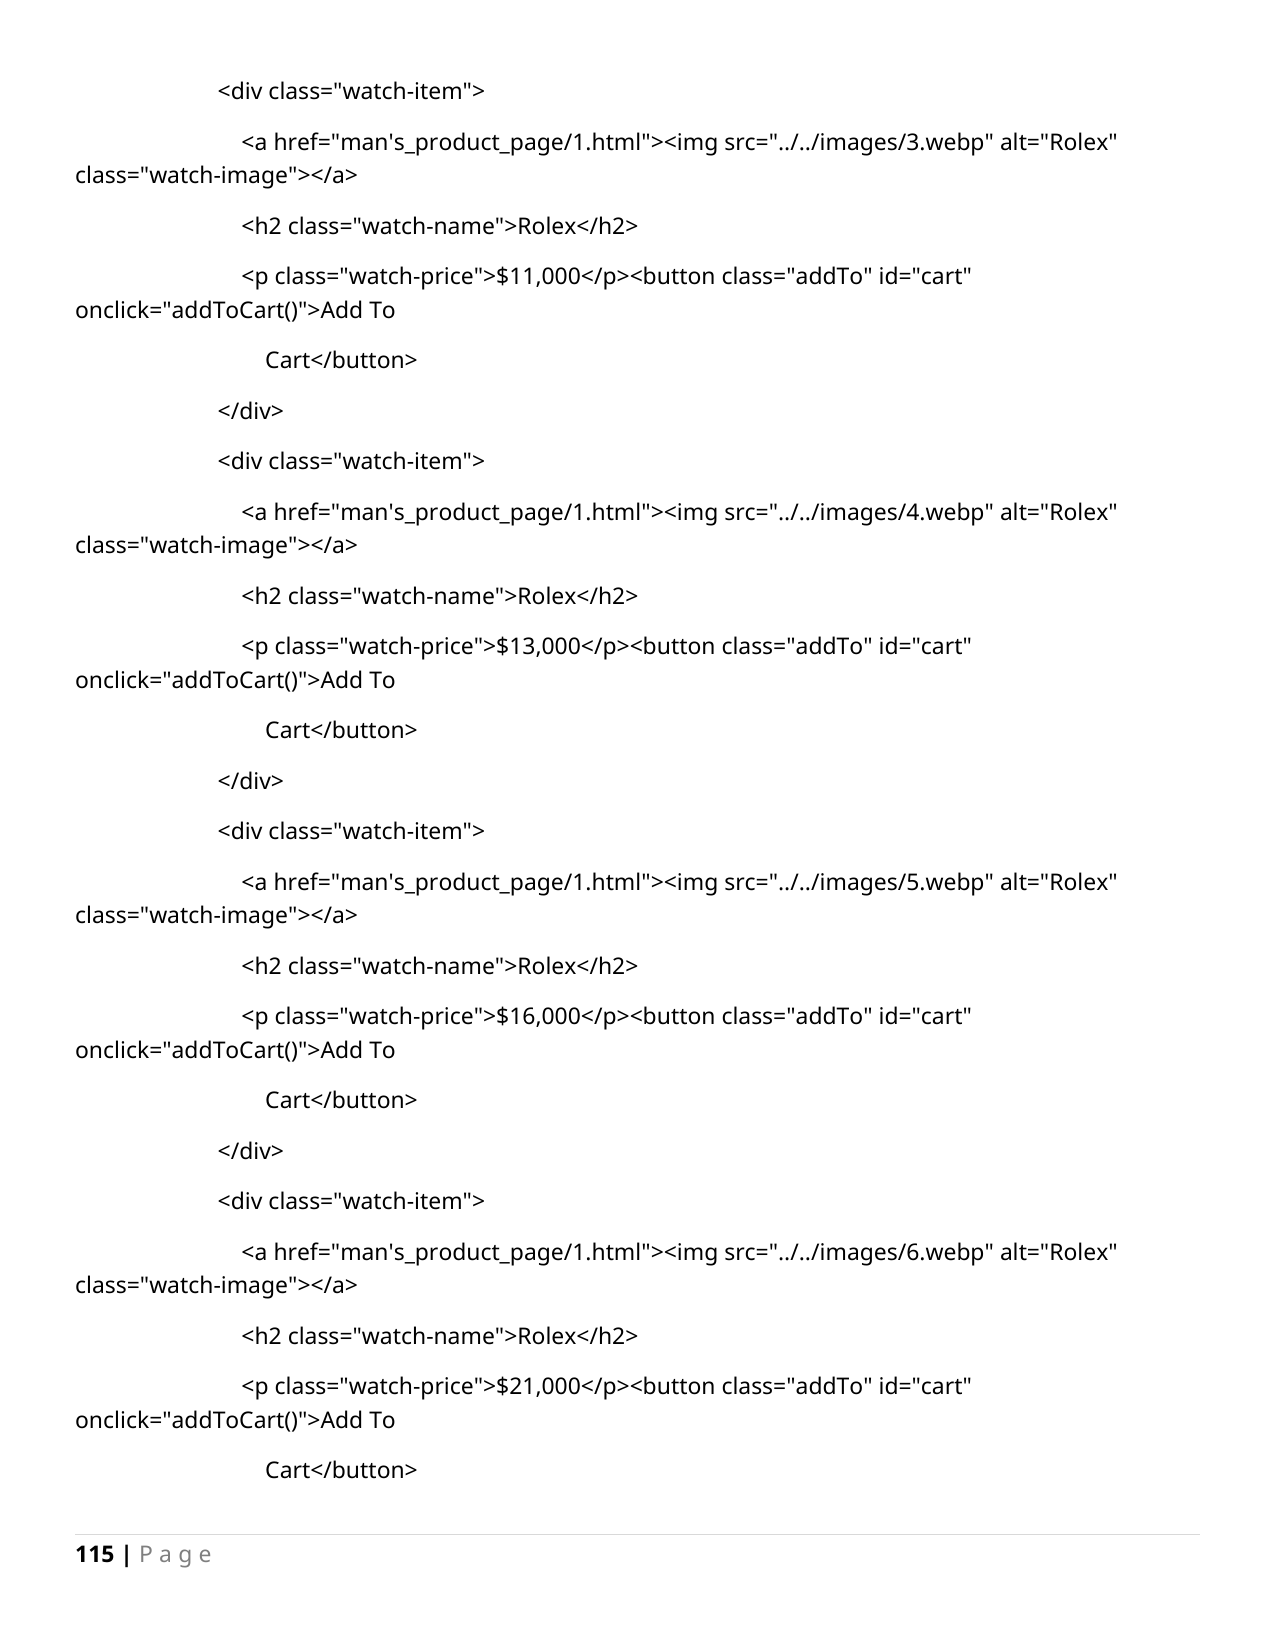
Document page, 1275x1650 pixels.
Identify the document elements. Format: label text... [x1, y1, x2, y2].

text Cart</button> [75, 344, 1200, 375]
text <div class="watch-item"> [75, 75, 1200, 106]
text <div class="watch-item"> [75, 445, 1200, 476]
text <a href="man's_product_page/1.html"><img src="../../images/3.webp" alt="Rolex" class="watch-image"></a> [75, 125, 1200, 190]
text <p class="watch-price">$11,000</p><button class="addTo" id="cart" onclick="addToCart()">Add To [75, 260, 1200, 325]
text <a href="man's_product_page/1.html"><img src="../../images/4.webp" alt="Rolex" class="watch-image"></a> [75, 495, 1200, 560]
text <h2 class="watch-name">Rolex</h2> [75, 209, 1200, 241]
text </div> [75, 394, 1200, 426]
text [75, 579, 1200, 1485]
